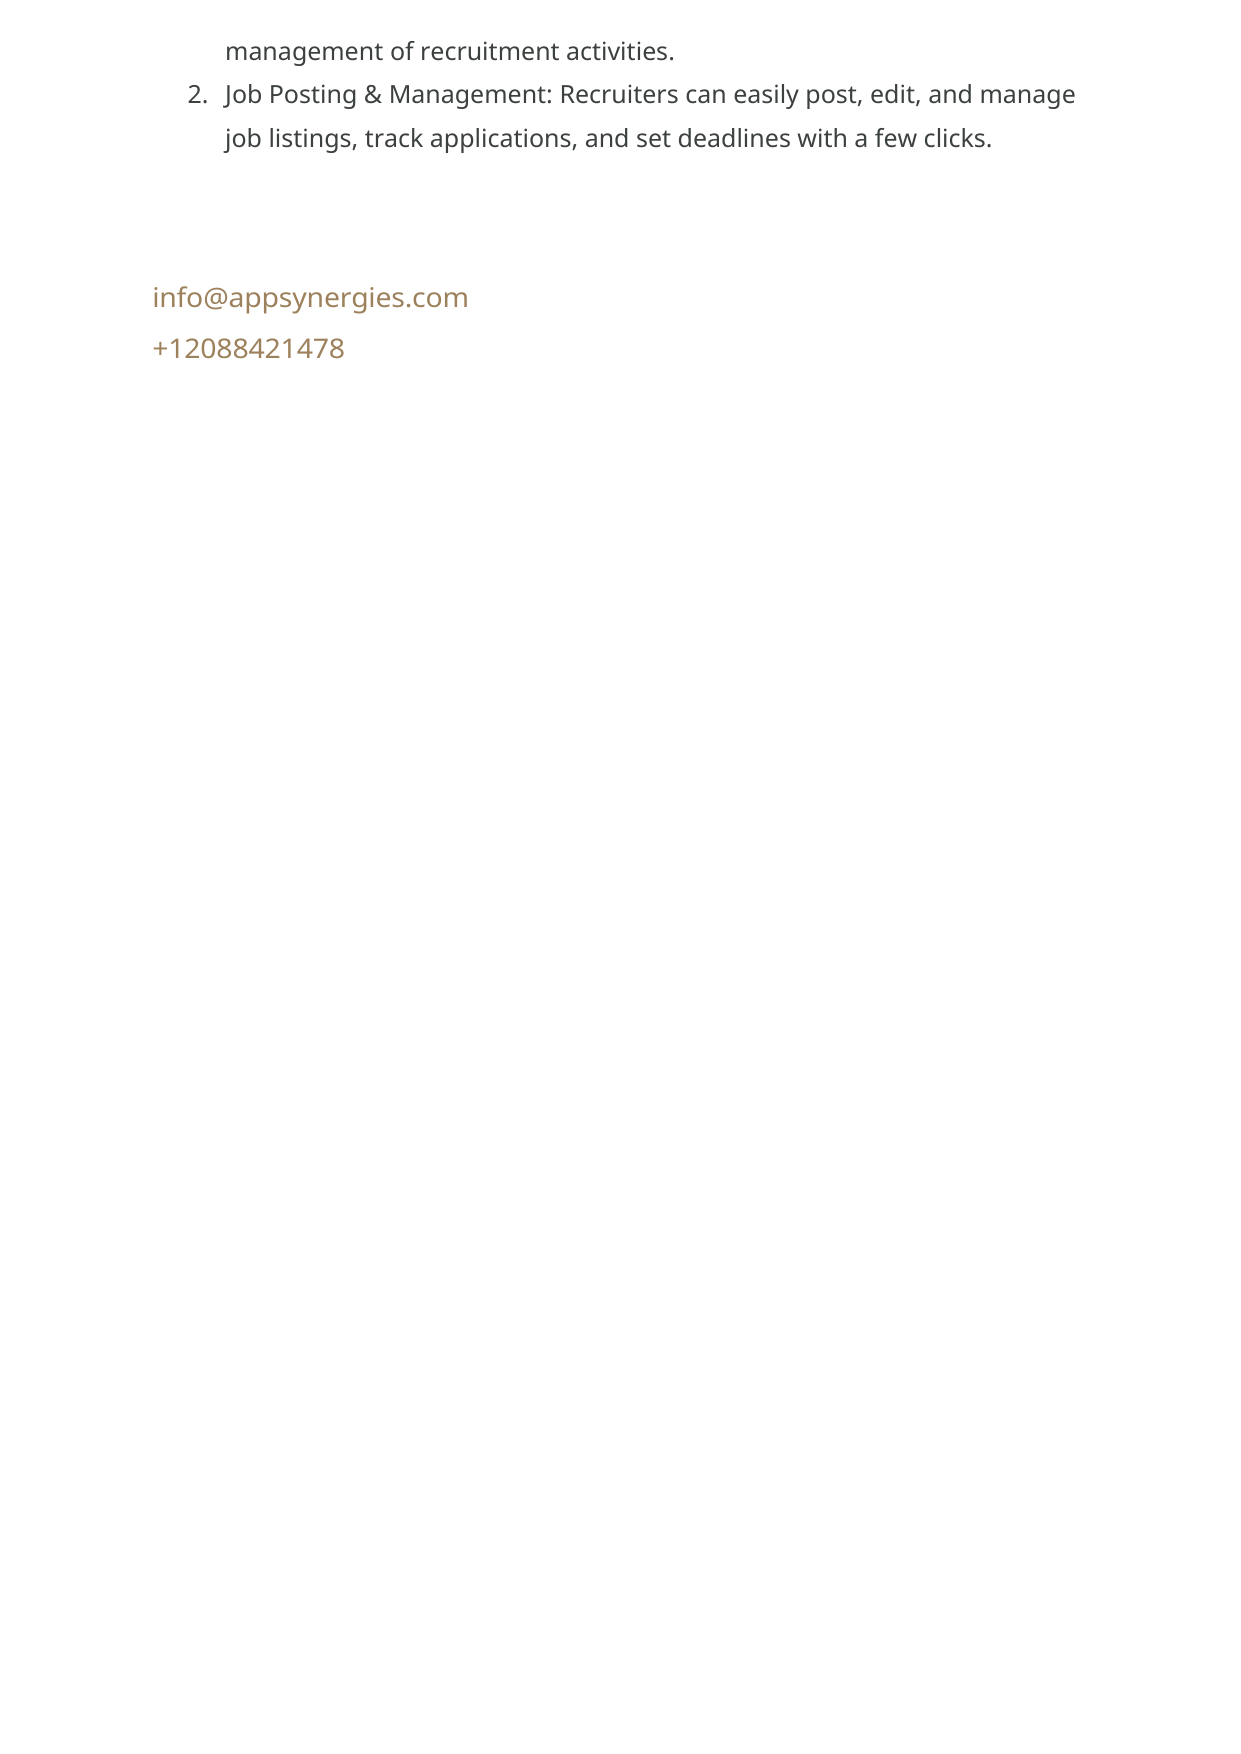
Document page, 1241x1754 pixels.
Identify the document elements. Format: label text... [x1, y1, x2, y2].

text info@appsynergies.com [152, 279, 1240, 316]
list Job Posting & Management: Recruiters can easily post, edit, and manage job listings, track applications, and set deadlines with a few clicks. [187, 77, 1088, 154]
text +12088421478 [152, 329, 1240, 366]
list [187, 33, 1101, 67]
